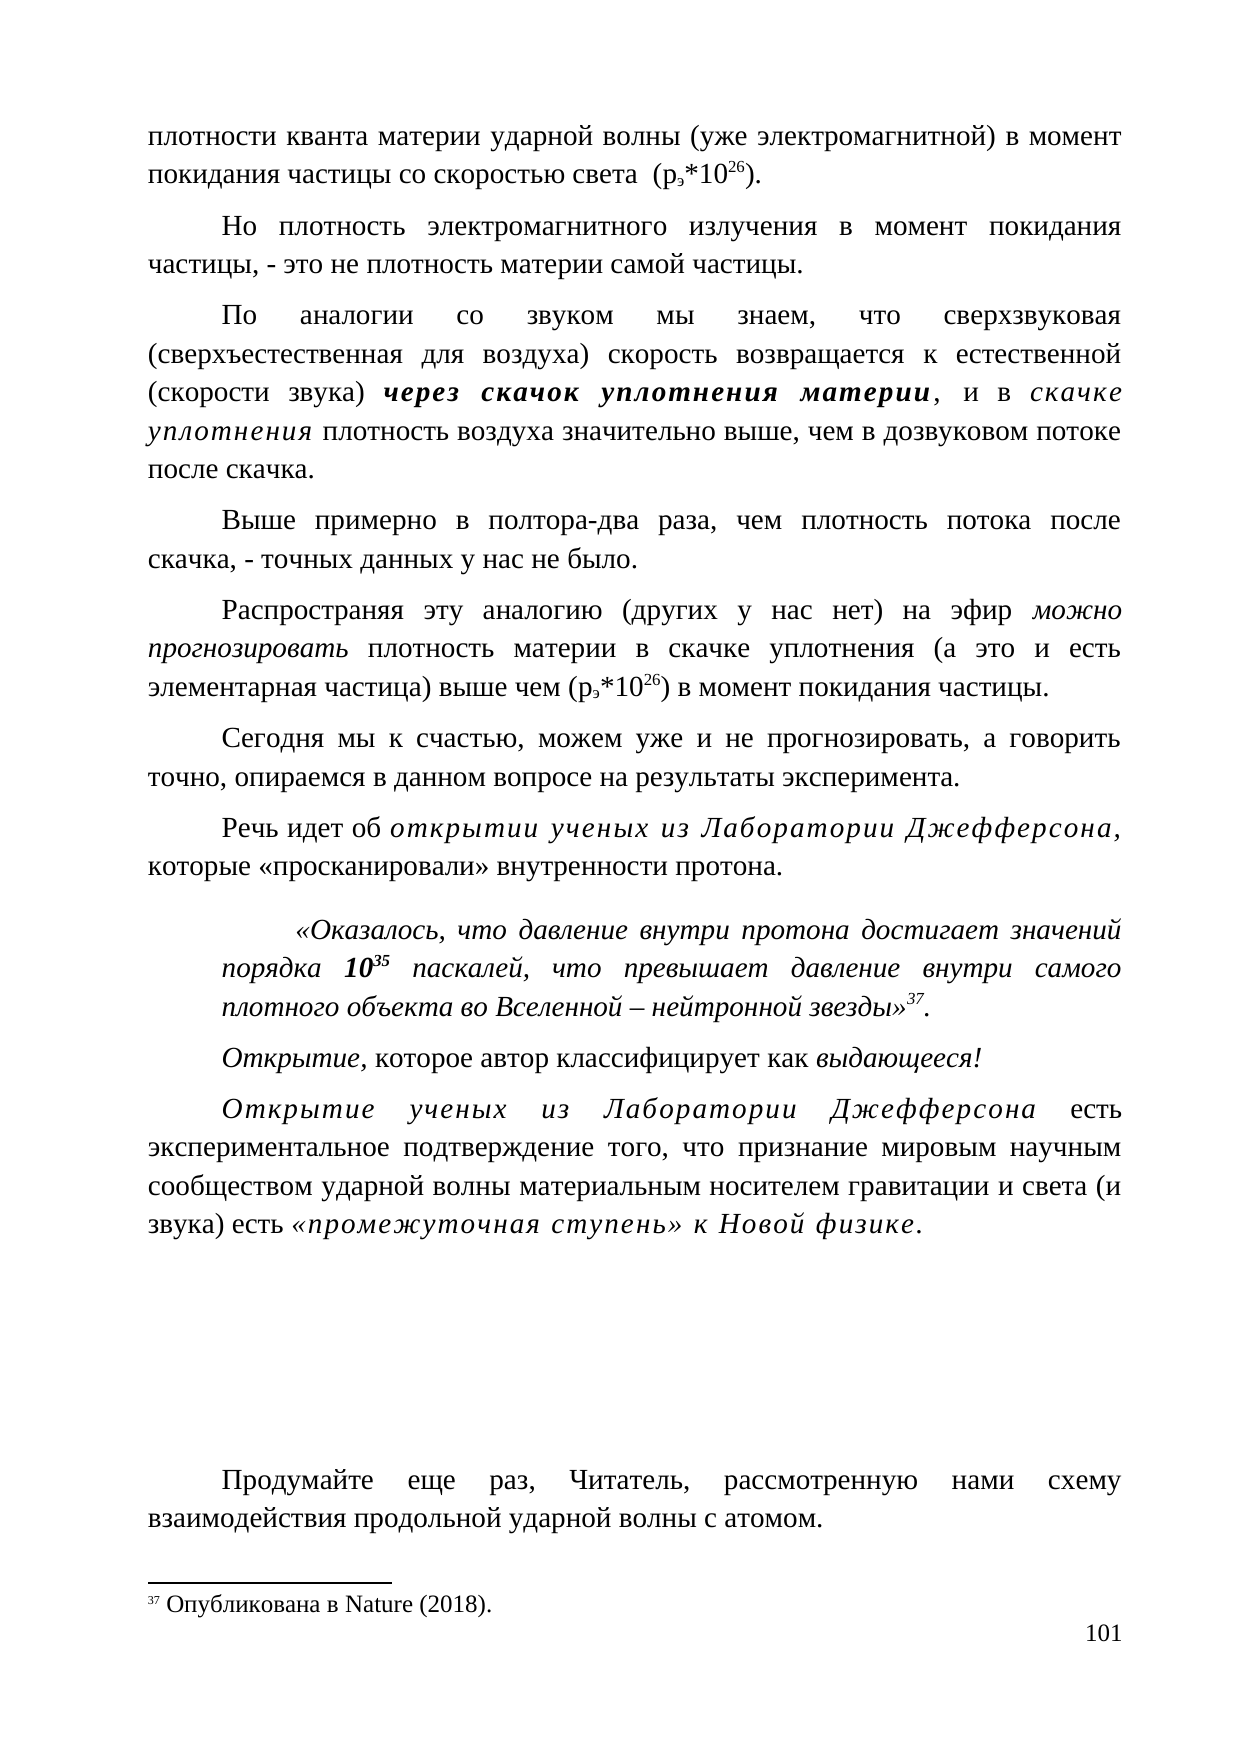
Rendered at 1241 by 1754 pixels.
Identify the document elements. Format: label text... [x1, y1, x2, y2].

text По аналогии со звуком мы знаем, что сверхзвуковая (сверхъестественная для воздуха) скорость возвращается к естественной (скорости звука) через скачок уплотнения материи, и в скачке уплотнения плотность воздуха значительно выше, чем в дозвуковом потоке после скачка. [148, 297, 1122, 485]
text «Оказалось, что давление внутри протона достигает значений порядка 1035 паскалей, что превышает давление внутри самого плотного объекта во Вселенной – нейтронной звезды». [221, 912, 1122, 1022]
text Продумайте еще раз, Читатель, рассмотренную нами схему взаимодействия продольной ударной волны с атомом. [148, 1462, 1122, 1534]
text Речь идет об открытии ученых из Лаборатории Джефферсона, которые «просканировали» внутренности протона. [148, 810, 1122, 882]
text Сегодня мы к счастью, можем уже и не прогнозировать, а говорить точно, опираемся в данном вопросе на результаты эксперимента. [148, 720, 1122, 792]
text Распространяя эту аналогию (других у нас нет) на эфир можно прогнозировать плотность материи в скачке уплотнения (а это и есть элементарная частица) выше чем (pэ*1026) в момент покидания частицы. [148, 592, 1122, 703]
text Выше примерно в полтора-два раза, чем плотность потока после скачка, - точных данных у нас не было. [148, 502, 1122, 574]
text Но плотность электромагнитного излучения в момент покидания частицы, - это не плотность материи самой частицы. [148, 208, 1122, 280]
text Открытие ученых из Лаборатории Джефферсона есть экспериментальное подтверждение того, что признание мировым научным сообществом ударной волны материальным носителем гравитации и света (и звука) есть «промежуточная ступень» к Новой физике. [148, 1091, 1122, 1240]
text Открытие, которое автор классифицирует как выдающееся! [148, 1040, 1122, 1073]
